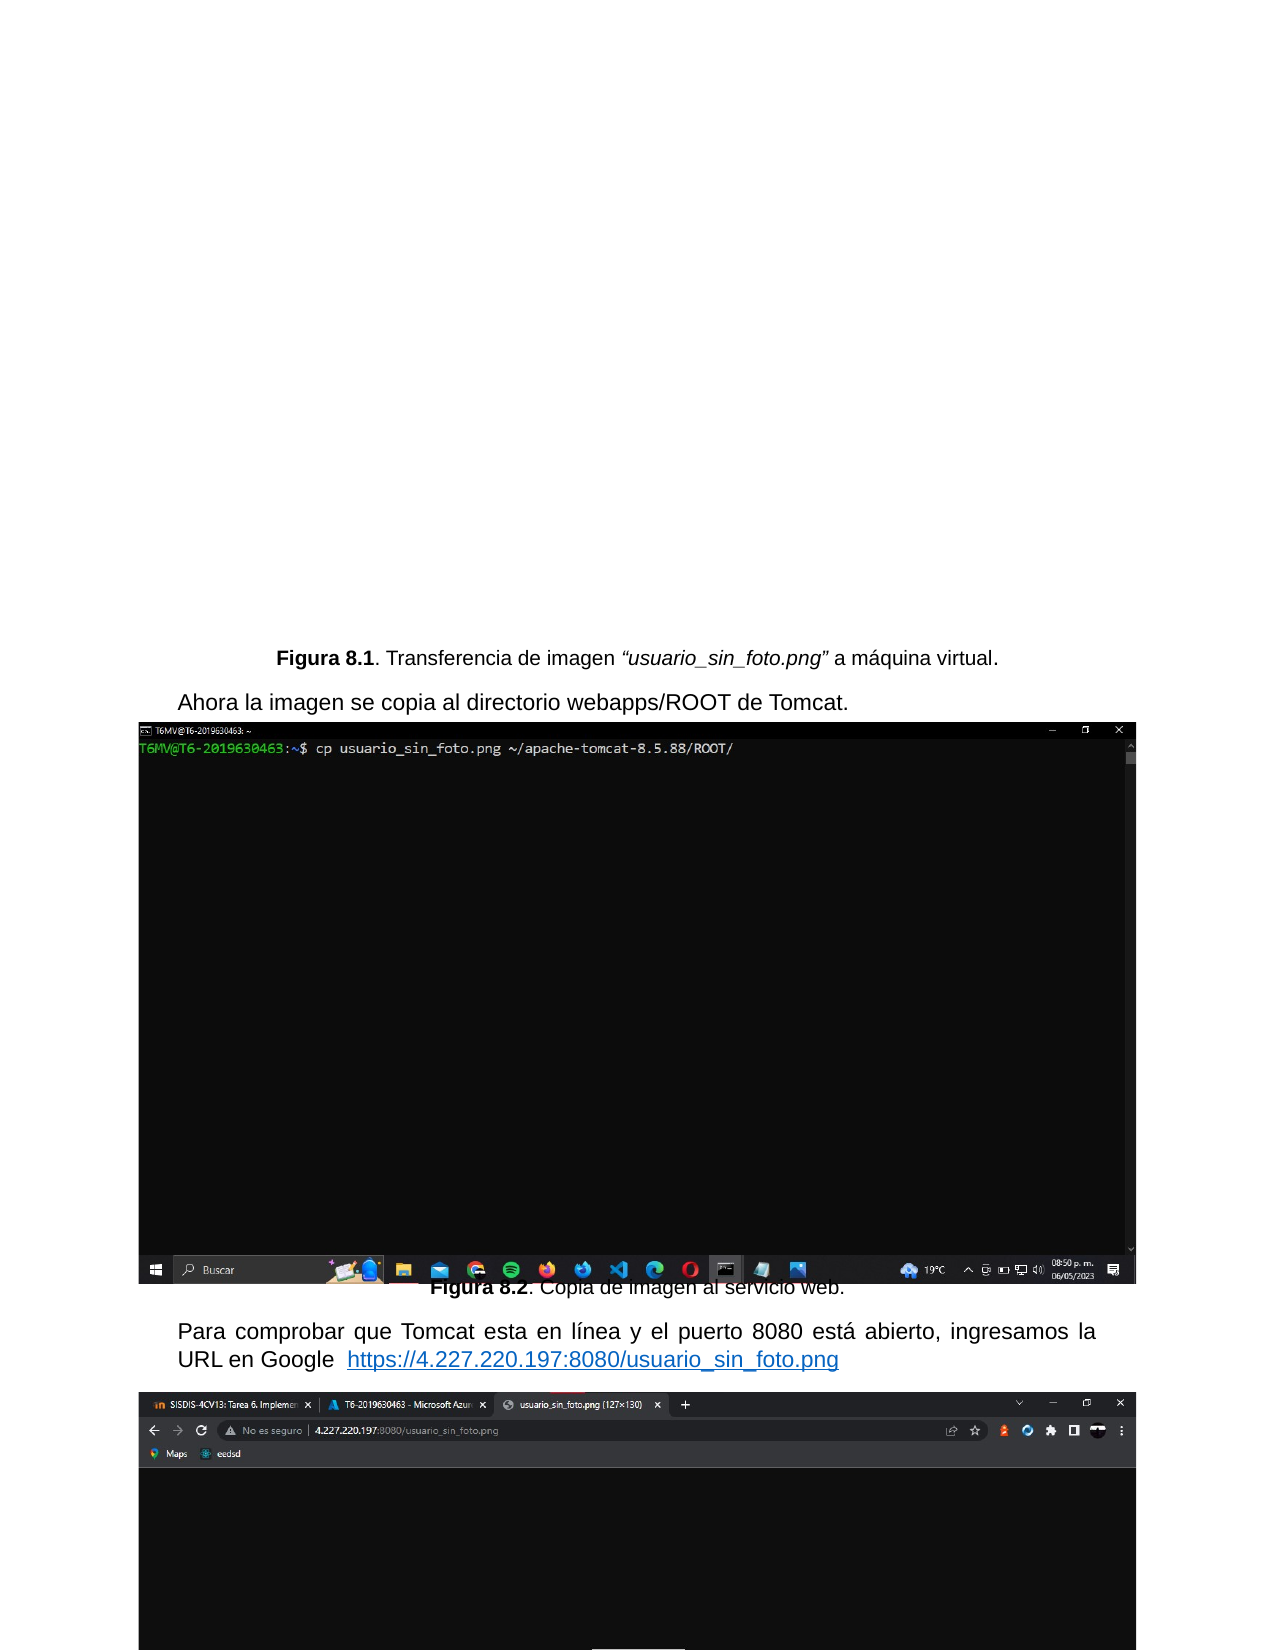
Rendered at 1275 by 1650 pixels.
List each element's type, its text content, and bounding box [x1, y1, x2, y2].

text Figura 8.1. Transferencia de imagen “usuario_sin_foto.png” a máquina virtual. [177, 644, 1098, 670]
picture [138, 1392, 1137, 1650]
text Figura 8.2. Copia de imagen al servicio web. [177, 1275, 1098, 1299]
picture [138, 722, 1137, 1284]
text Para comprobar que Tomcat esta en línea y el puerto 8080 está abierto, ingresamos la URL en Google https://4.227.220.197:8080/usuario_sin_foto.png [177, 1318, 1098, 1372]
text Ahora la imagen se copia al directorio webapps/ROOT de Tomcat. [177, 689, 1098, 715]
